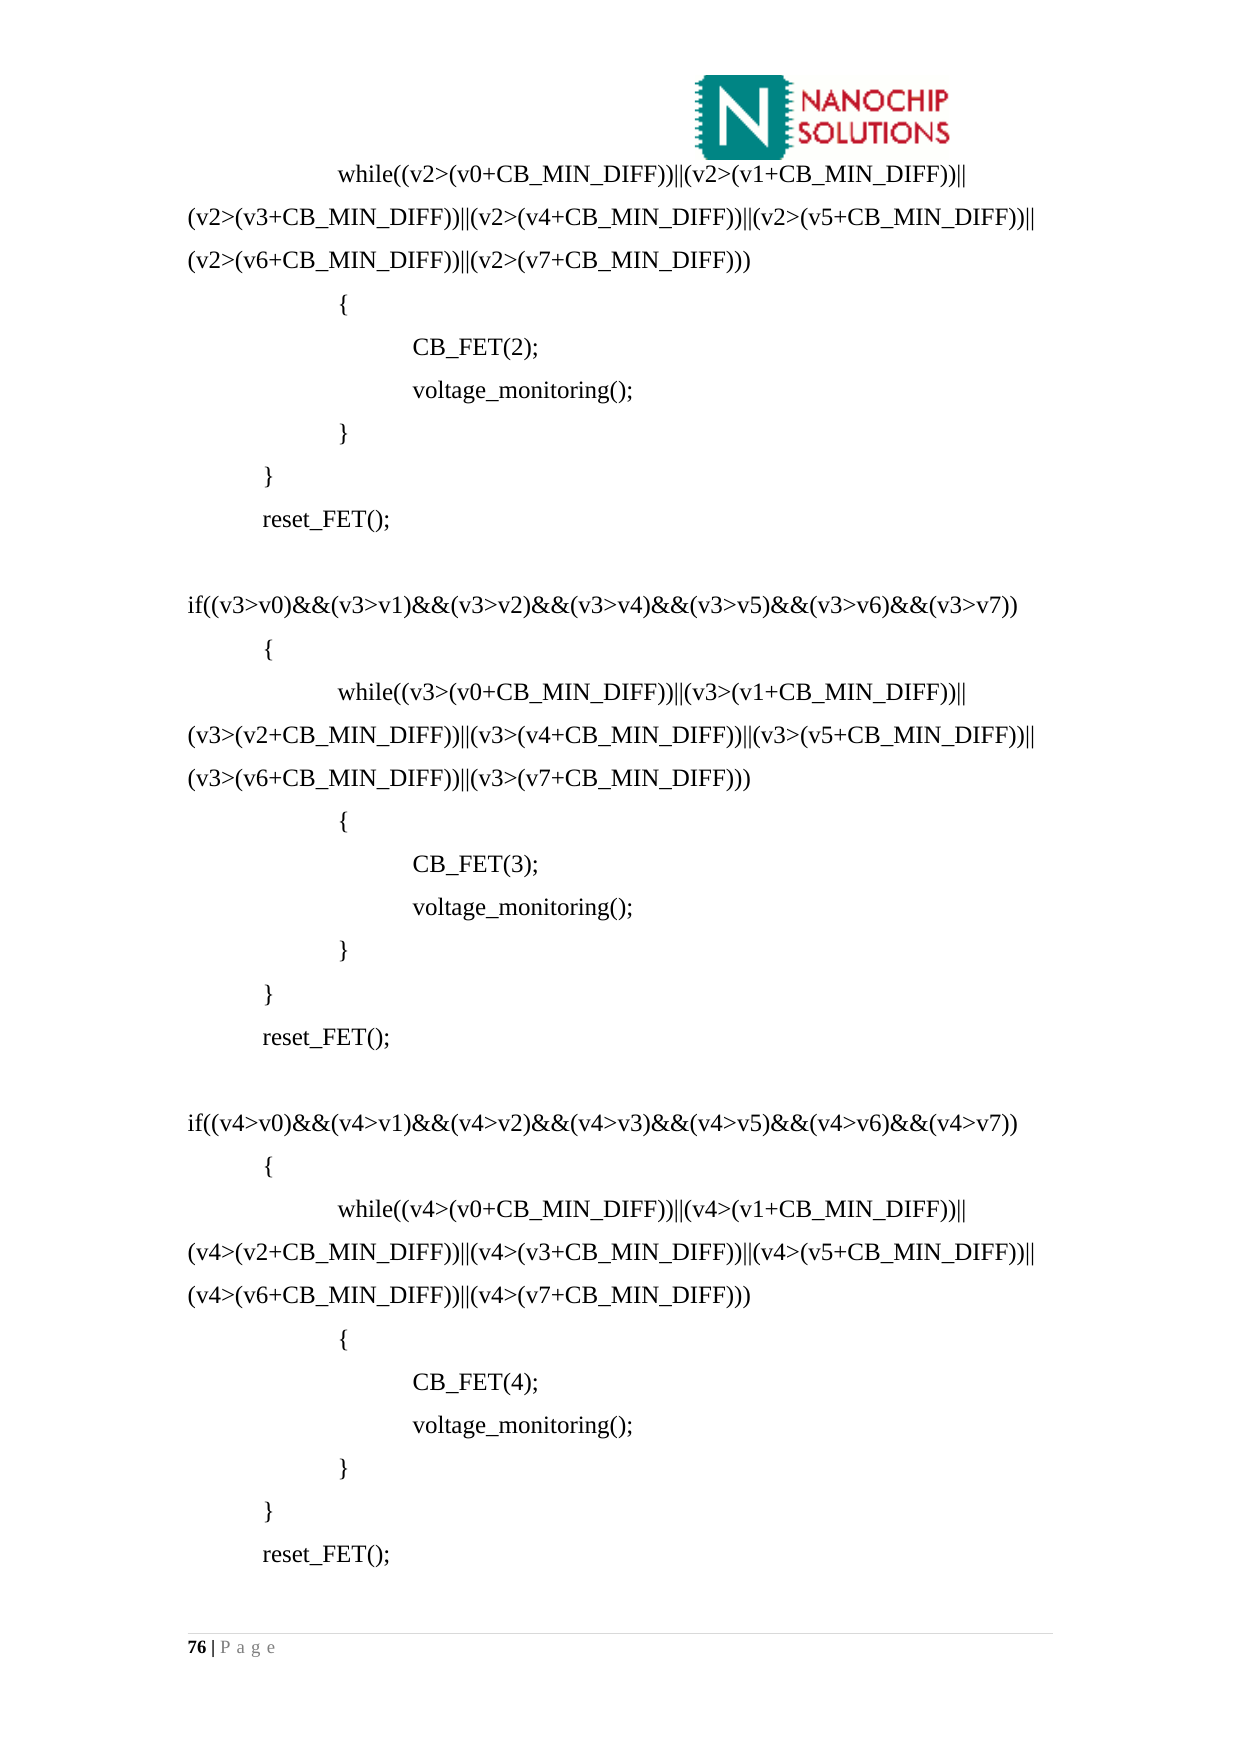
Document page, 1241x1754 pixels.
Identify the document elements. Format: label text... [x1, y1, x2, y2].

text while((v4>(v0+CB_MIN_DIFF))||(v4>(v1+CB_MIN_DIFF))||(v4>(v2+CB_MIN_DIFF))||(v4>(v3+CB_MIN_DIFF))||(v4>(v5+CB_MIN_DIFF))||(v4>(v6+CB_MIN_DIFF))||(v4>(v7+CB_MIN_DIFF))) [187, 1194, 1053, 1309]
text reset_FET(); [187, 1022, 1053, 1051]
text { [187, 806, 1053, 835]
text if((v4>v0)&&(v4>v1)&&(v4>v2)&&(v4>v3)&&(v4>v5)&&(v4>v6)&&(v4>v7)) [187, 1065, 1053, 1137]
text reset_FET(); [187, 504, 1053, 533]
text CB_FET(4); [187, 1367, 1053, 1396]
text voltage_monitoring(); [187, 1410, 1053, 1439]
text } [187, 1453, 1053, 1482]
text voltage_monitoring(); [187, 892, 1053, 921]
text while((v3>(v0+CB_MIN_DIFF))||(v3>(v1+CB_MIN_DIFF))||(v3>(v2+CB_MIN_DIFF))||(v3>(v4+CB_MIN_DIFF))||(v3>(v5+CB_MIN_DIFF))||(v3>(v6+CB_MIN_DIFF))||(v3>(v7+CB_MIN_DIFF))) [187, 677, 1053, 792]
picture [694, 75, 950, 160]
text } [187, 936, 1053, 964]
text while((v2>(v0+CB_MIN_DIFF))||(v2>(v1+CB_MIN_DIFF))||(v2>(v3+CB_MIN_DIFF))||(v2>(v4+CB_MIN_DIFF))||(v2>(v5+CB_MIN_DIFF))||(v2>(v6+CB_MIN_DIFF))||(v2>(v7+CB_MIN_DIFF))) [187, 159, 1053, 274]
text voltage_monitoring(); [187, 375, 1053, 404]
text { [187, 634, 1053, 662]
text { [187, 1324, 1053, 1352]
text { [187, 1151, 1053, 1180]
text } [187, 418, 1053, 447]
text } [187, 979, 1053, 1007]
text CB_FET(2); [187, 332, 1053, 361]
text } [187, 1496, 1053, 1525]
text } [187, 461, 1053, 490]
text if((v3>v0)&&(v3>v1)&&(v3>v2)&&(v3>v4)&&(v3>v5)&&(v3>v6)&&(v3>v7)) [187, 547, 1053, 619]
text reset_FET(); [187, 1539, 1053, 1568]
text { [187, 289, 1053, 317]
text CB_FET(3); [187, 849, 1053, 878]
